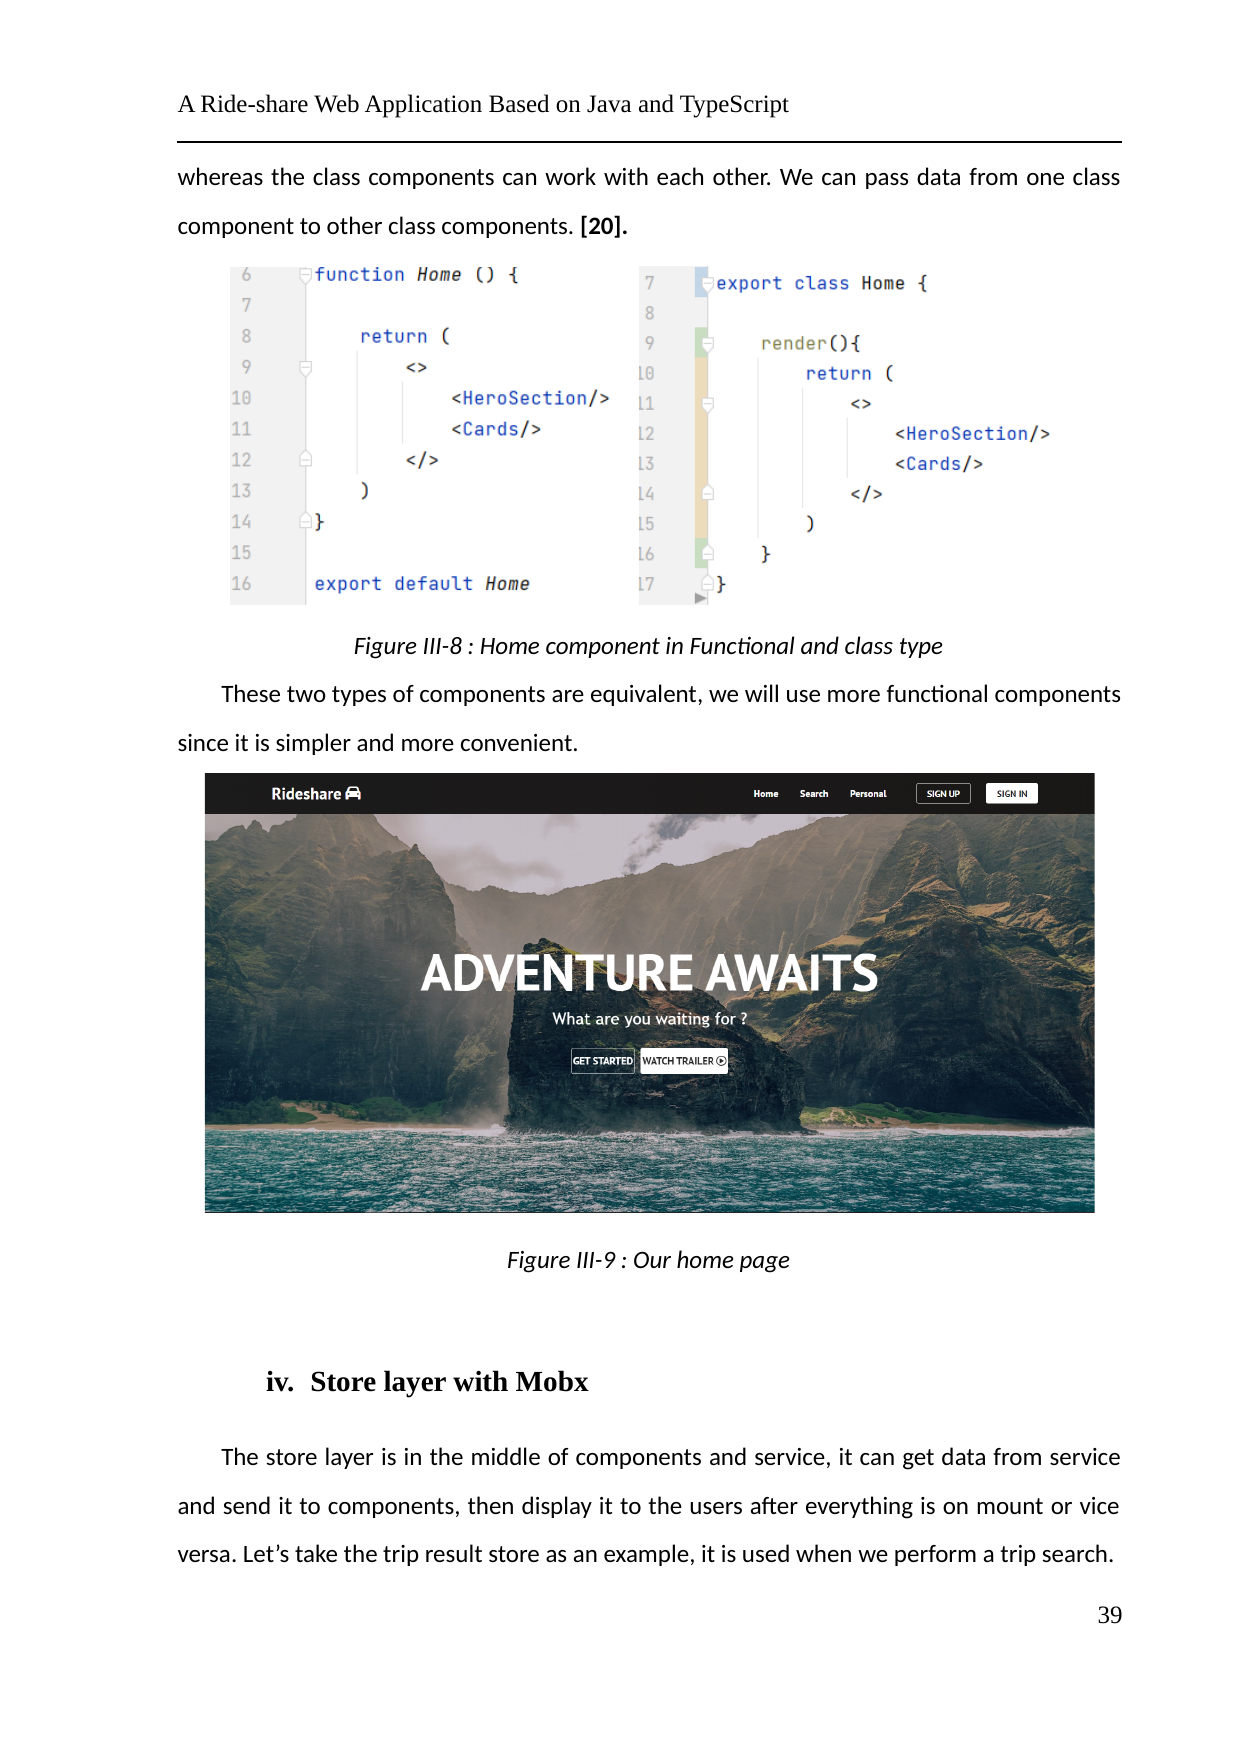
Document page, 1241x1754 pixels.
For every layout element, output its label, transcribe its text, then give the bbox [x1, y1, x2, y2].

subtitle Store layer with Mobx [266, 1349, 1122, 1414]
text Figure III-9 : Our home page [177, 1244, 1122, 1276]
text Figure III-8 : Home component in Functional and class type [177, 629, 1122, 662]
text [177, 160, 1122, 241]
picture [230, 266, 1070, 605]
text These two types of components are equivalent, we will use more functional components since it is simpler and more convenient. [177, 677, 1122, 758]
text The store layer is in the middle of components and service, it can get data from service and send it to components, then display it to the users after everything is on mount or vice versa. Let’s take the trip result store as an example, it is used when we perform a trip search. [177, 1440, 1122, 1570]
picture [204, 773, 1095, 1213]
